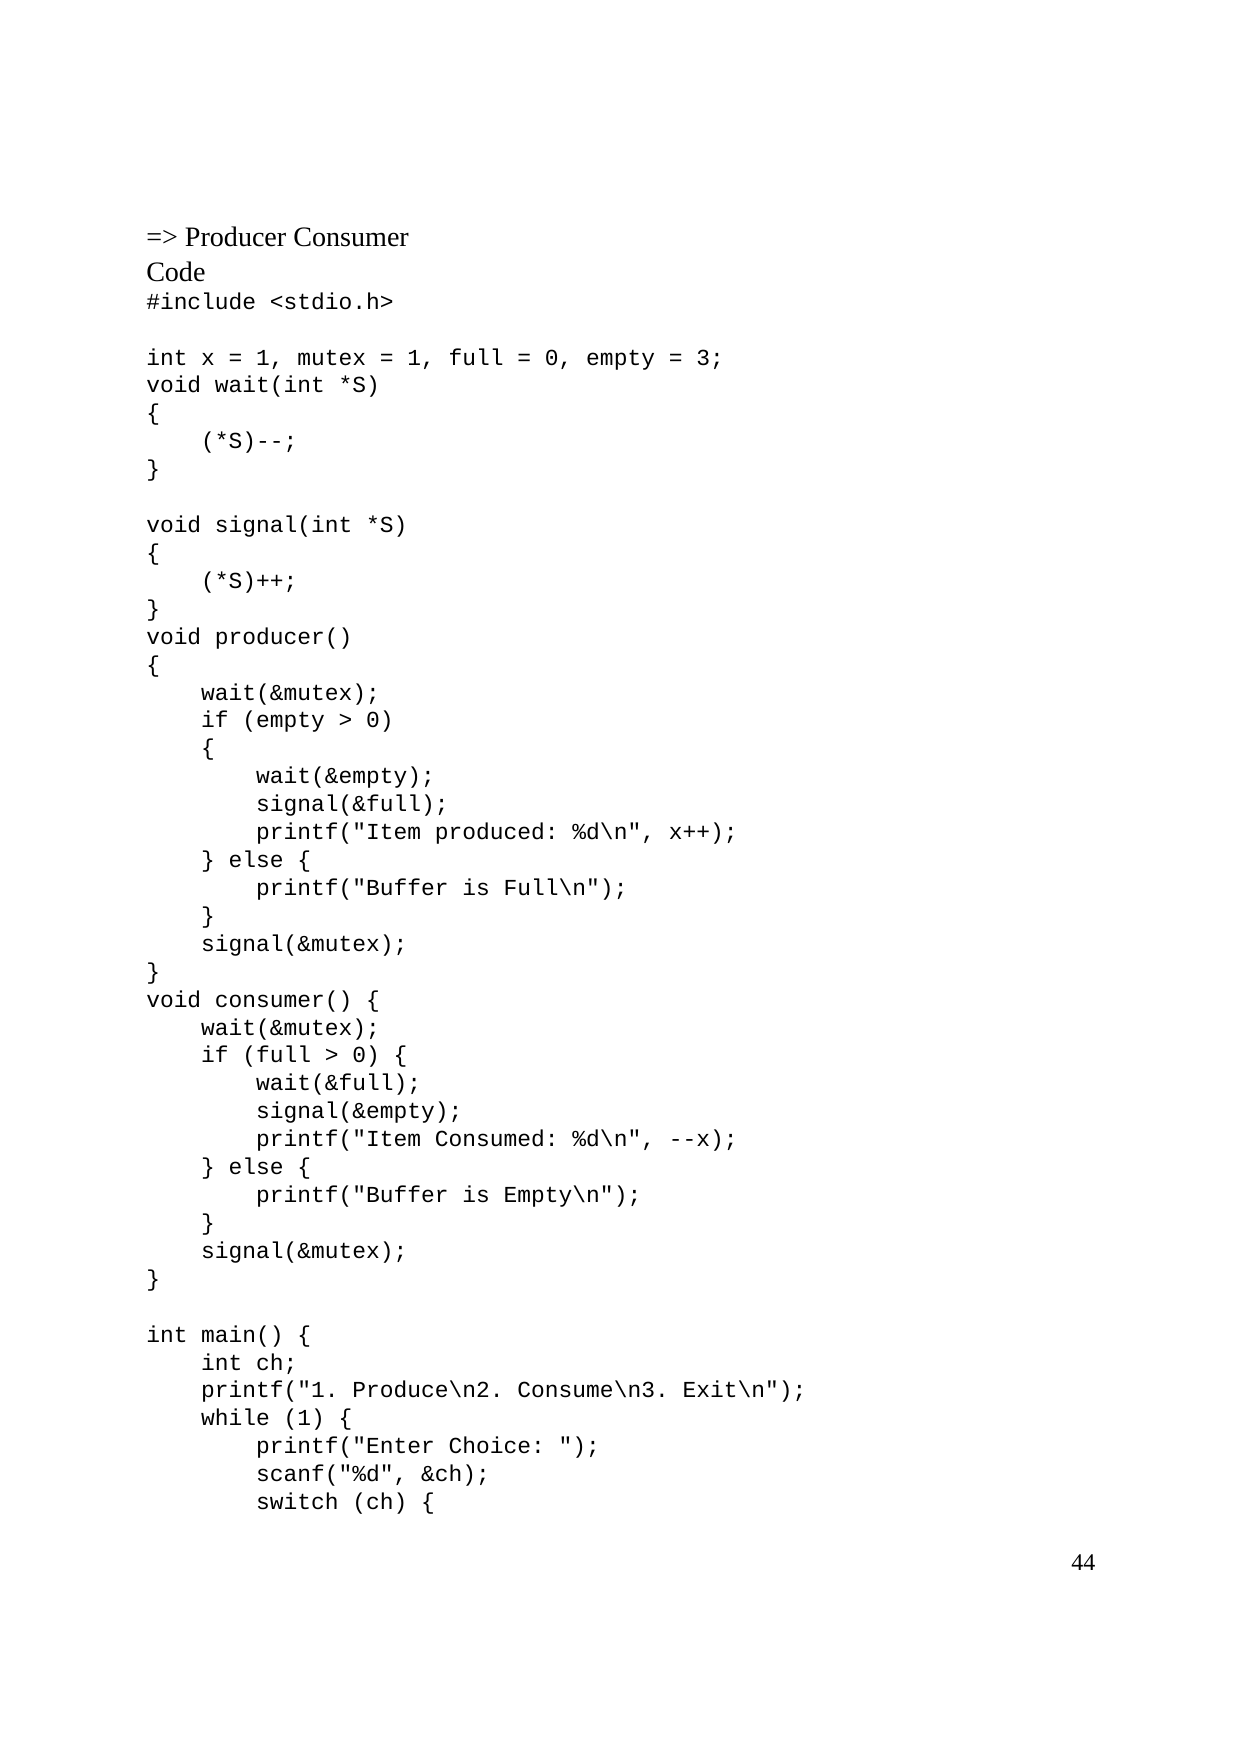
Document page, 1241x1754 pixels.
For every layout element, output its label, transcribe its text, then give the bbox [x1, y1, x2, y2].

text while (1) { [146, 1407, 1102, 1433]
text { [146, 541, 1102, 567]
text } [146, 1267, 1102, 1293]
text printf("Enter Choice: "); [146, 1434, 1102, 1461]
text wait(&mutex); [146, 681, 1102, 707]
text int main() { [146, 1323, 1102, 1349]
text (*S)--; [146, 429, 1102, 456]
text signal(&mutex); [146, 1239, 1102, 1265]
text printf("Item Consumed: %d\n", --x); [146, 1127, 1102, 1153]
text } [146, 1211, 1102, 1237]
text void wait(int *S) [146, 374, 1102, 400]
text { [146, 737, 1102, 763]
text } [146, 960, 1102, 986]
text #include <stdio.h> [146, 290, 1102, 316]
text wait(&empty); [146, 764, 1102, 791]
text } [146, 457, 1102, 483]
text scanf("%d", &ch); [146, 1462, 1102, 1488]
text void producer() [146, 625, 1102, 651]
text } else { [146, 1155, 1102, 1181]
text } [146, 904, 1102, 930]
text printf("Buffer is Empty\n"); [146, 1183, 1102, 1209]
text printf("Buffer is Full\n"); [146, 876, 1102, 902]
text signal(&empty); [146, 1099, 1102, 1126]
text printf("1. Produce\n2. Consume\n3. Exit\n"); [146, 1379, 1102, 1405]
text printf("Item produced: %d\n", x++); [146, 820, 1102, 846]
text void consumer() { [146, 988, 1102, 1014]
text if (empty > 0) [146, 709, 1102, 735]
text int x = 1, mutex = 1, full = 0, empty = 3; [146, 346, 1102, 372]
text } else { [146, 848, 1102, 874]
text (*S)++; [146, 569, 1102, 595]
text => Producer Consumer [146, 220, 1102, 253]
text void signal(int *S) [146, 513, 1102, 539]
text { [146, 402, 1102, 428]
text signal(&full); [146, 792, 1102, 818]
text } [146, 597, 1102, 623]
text { [146, 653, 1102, 679]
text wait(&mutex); [146, 1016, 1102, 1042]
text Code [146, 255, 1102, 287]
text if (full > 0) { [146, 1044, 1102, 1070]
text wait(&full); [146, 1072, 1102, 1098]
text signal(&mutex); [146, 932, 1102, 958]
text switch (ch) { [146, 1490, 1102, 1516]
text int ch; [146, 1351, 1102, 1377]
